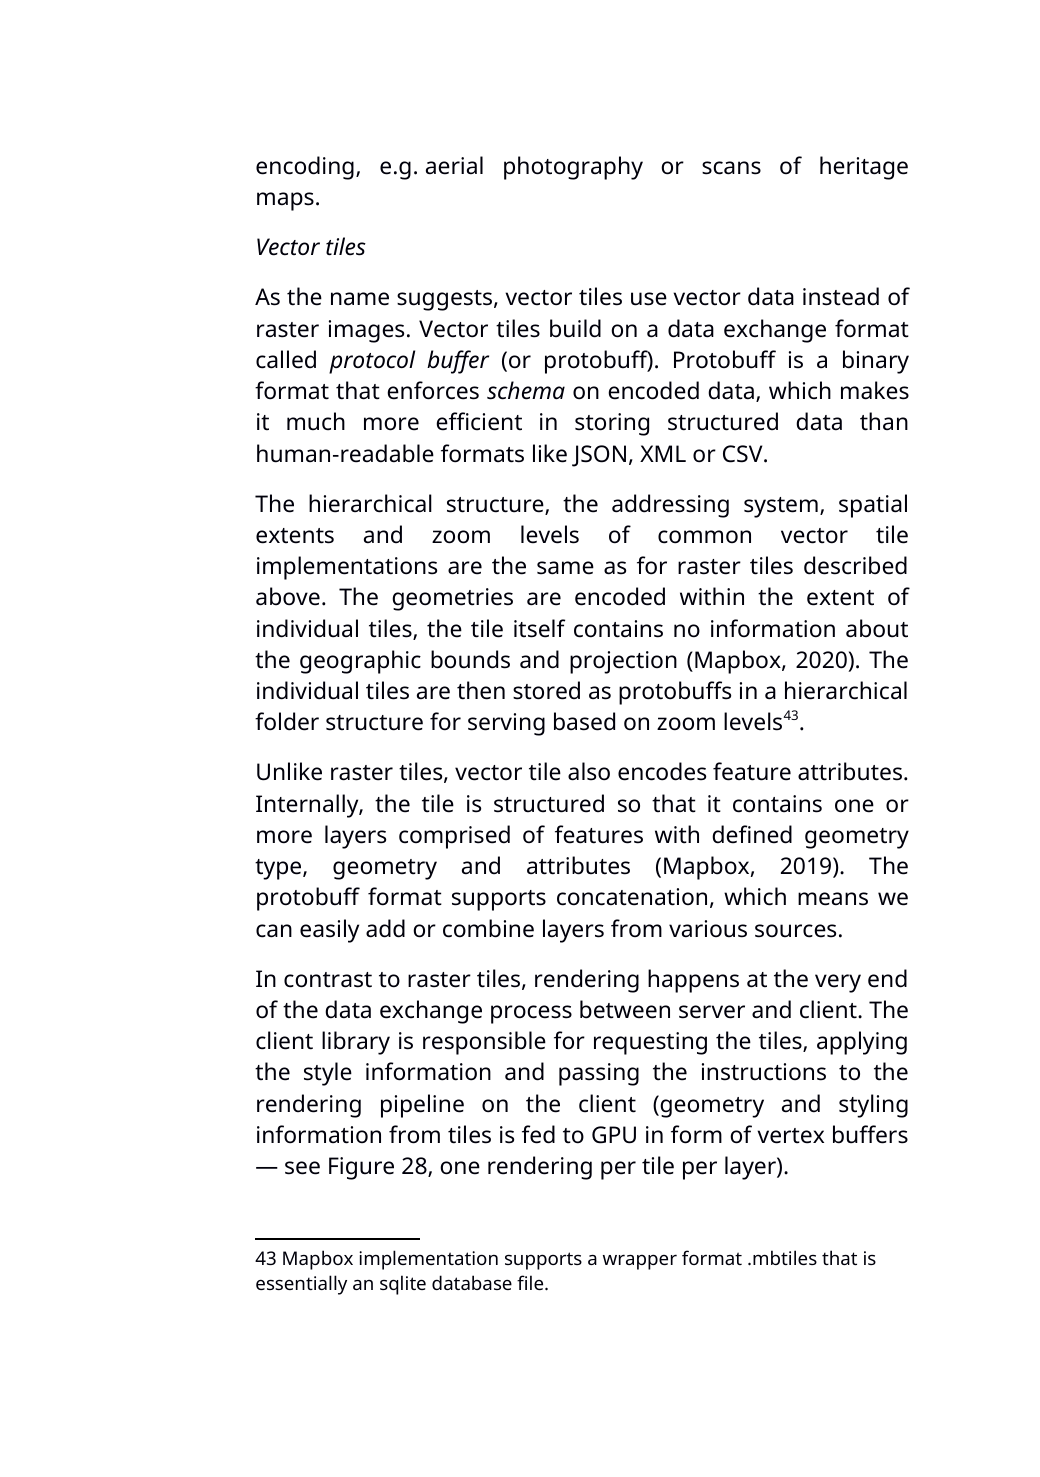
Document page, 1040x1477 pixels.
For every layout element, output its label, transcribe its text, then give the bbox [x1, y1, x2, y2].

text Unlike raster tiles, vector tile also encodes feature attributes. Internally, the tile is structured so that it contains one or more layers comprised of features with defined geometry type, geometry and attributes (Mapbox, 2019). The protobuff format supports concatenation, which means we can easily add or combine layers from various sources. [255, 756, 910, 944]
text In contrast to raster tiles, rendering happens at the very end of the data exchange process between server and client. The client library is responsible for requesting the tiles, applying the style information and passing the instructions to the rendering pipeline on the client (geometry and styling information from tiles is fed to GPU in form of vertex buffers — see Figure 28, one rendering per tile per layer). [255, 962, 910, 1181]
text The hierarchical structure, the addressing system, spatial extents and zoom levels of common vector tile implementations are the same as for raster tiles described above. The geometries are encoded within the extent of individual tiles, the tile itself contains no information about the geographic bounds and projection (Mapbox, 2020). The individual tiles are then stored as protobuffs in a hierarchical folder structure for serving based on zoom levels. [255, 487, 910, 737]
text Vector tiles [255, 231, 910, 262]
text As the name suggests, vector tiles use vector data instead of raster images. Vector tiles build on a data exchange format called protocol buffer (or protobuff). Protobuff is a binary format that enforces schema on encoded data, which makes it much more efficient in storing structured data than human-readable formats like JSON, XML or CSV. [255, 281, 910, 469]
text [255, 150, 910, 212]
